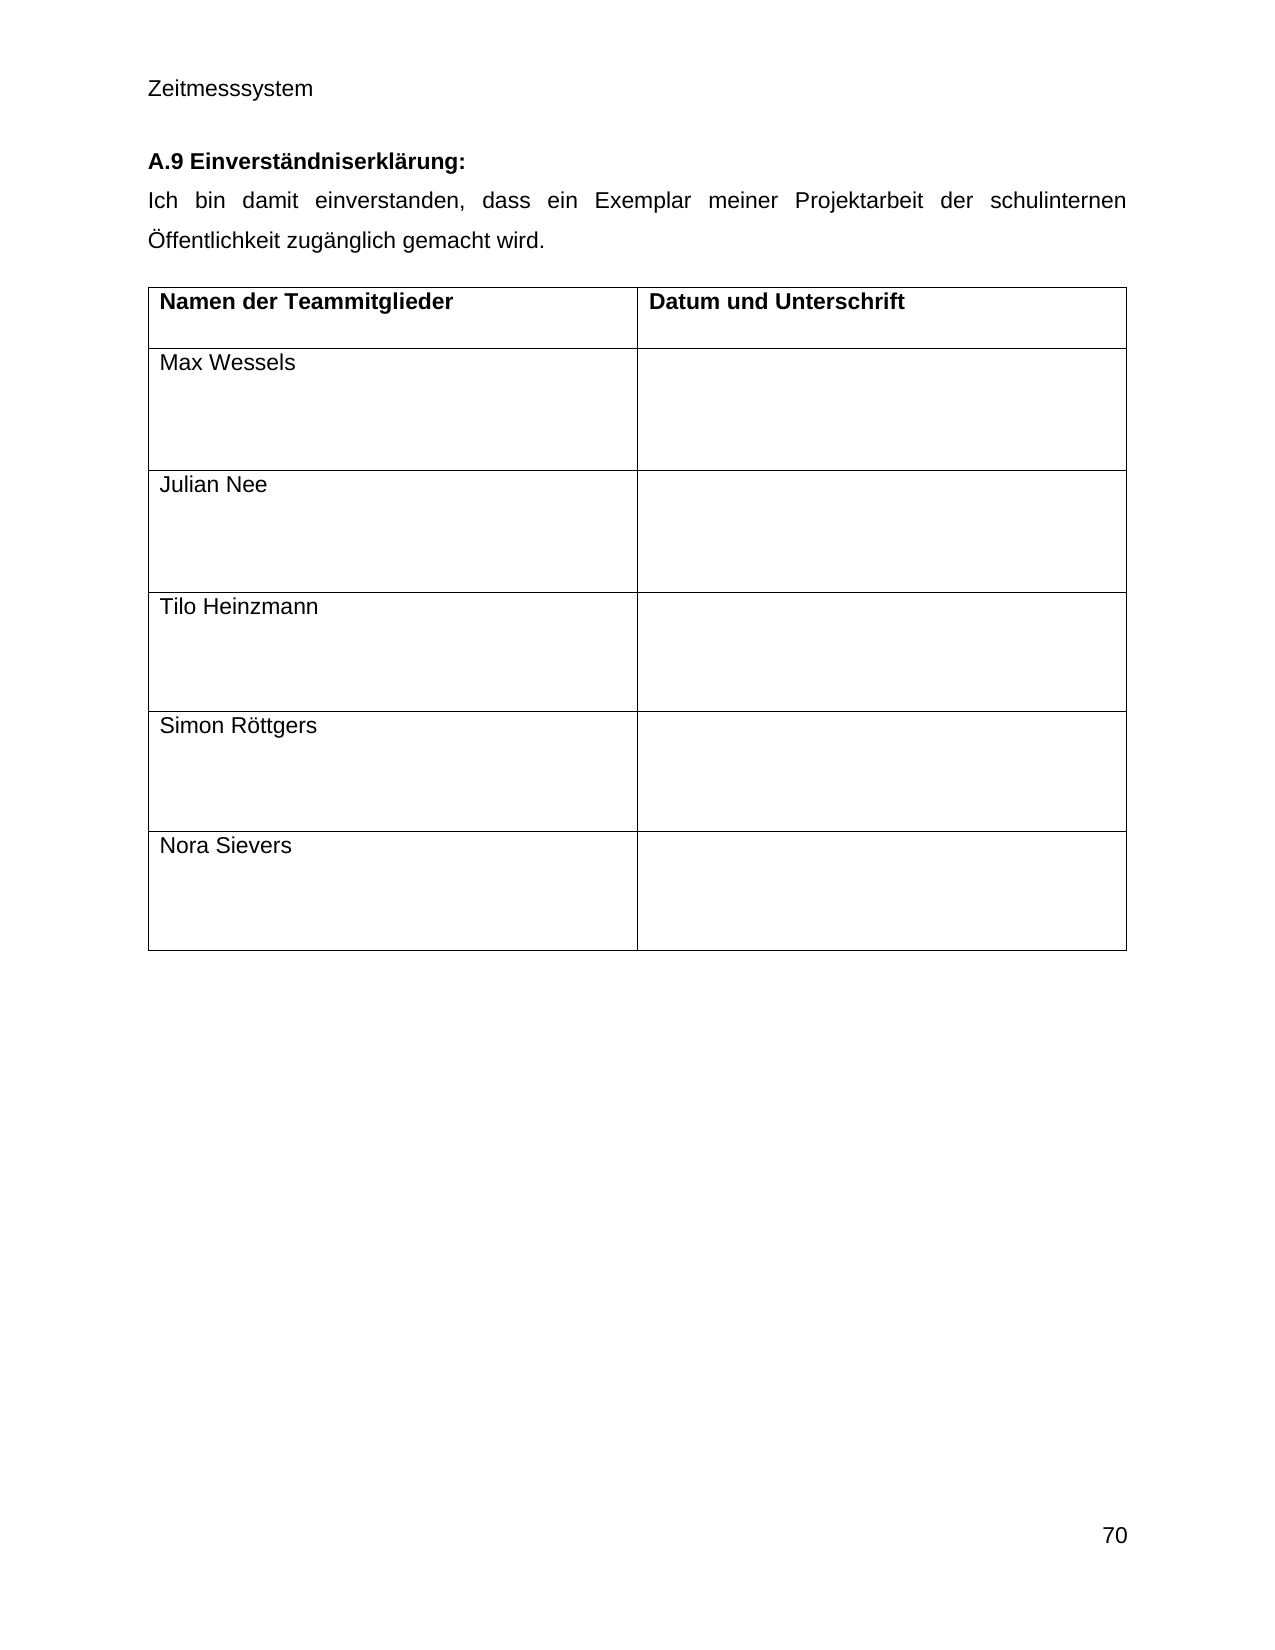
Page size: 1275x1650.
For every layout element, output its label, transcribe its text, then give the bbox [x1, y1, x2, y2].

table_header Namen der Teammitglieder [149, 288, 637, 348]
text Ich bin damit einverstanden, dass ein Exemplar meiner Projektarbeit der schulinternen Öffentlichkeit zugänglich gemacht wird. [148, 187, 1127, 253]
table_cell [638, 832, 1126, 950]
table_cell [638, 593, 1126, 711]
table_cell Simon Röttgers [149, 712, 637, 831]
table_header Datum und Unterschrift [638, 288, 1126, 348]
subtitle A.9 Einverständniserklärung: [148, 148, 1127, 174]
table_cell Nora Sievers [149, 832, 637, 950]
table_cell Max Wessels [149, 349, 637, 470]
table_cell [638, 471, 1126, 592]
table_cell Tilo Heinzmann [149, 593, 637, 711]
table_cell [638, 712, 1126, 831]
table_cell [638, 349, 1126, 470]
table_cell Julian Nee [149, 471, 637, 592]
